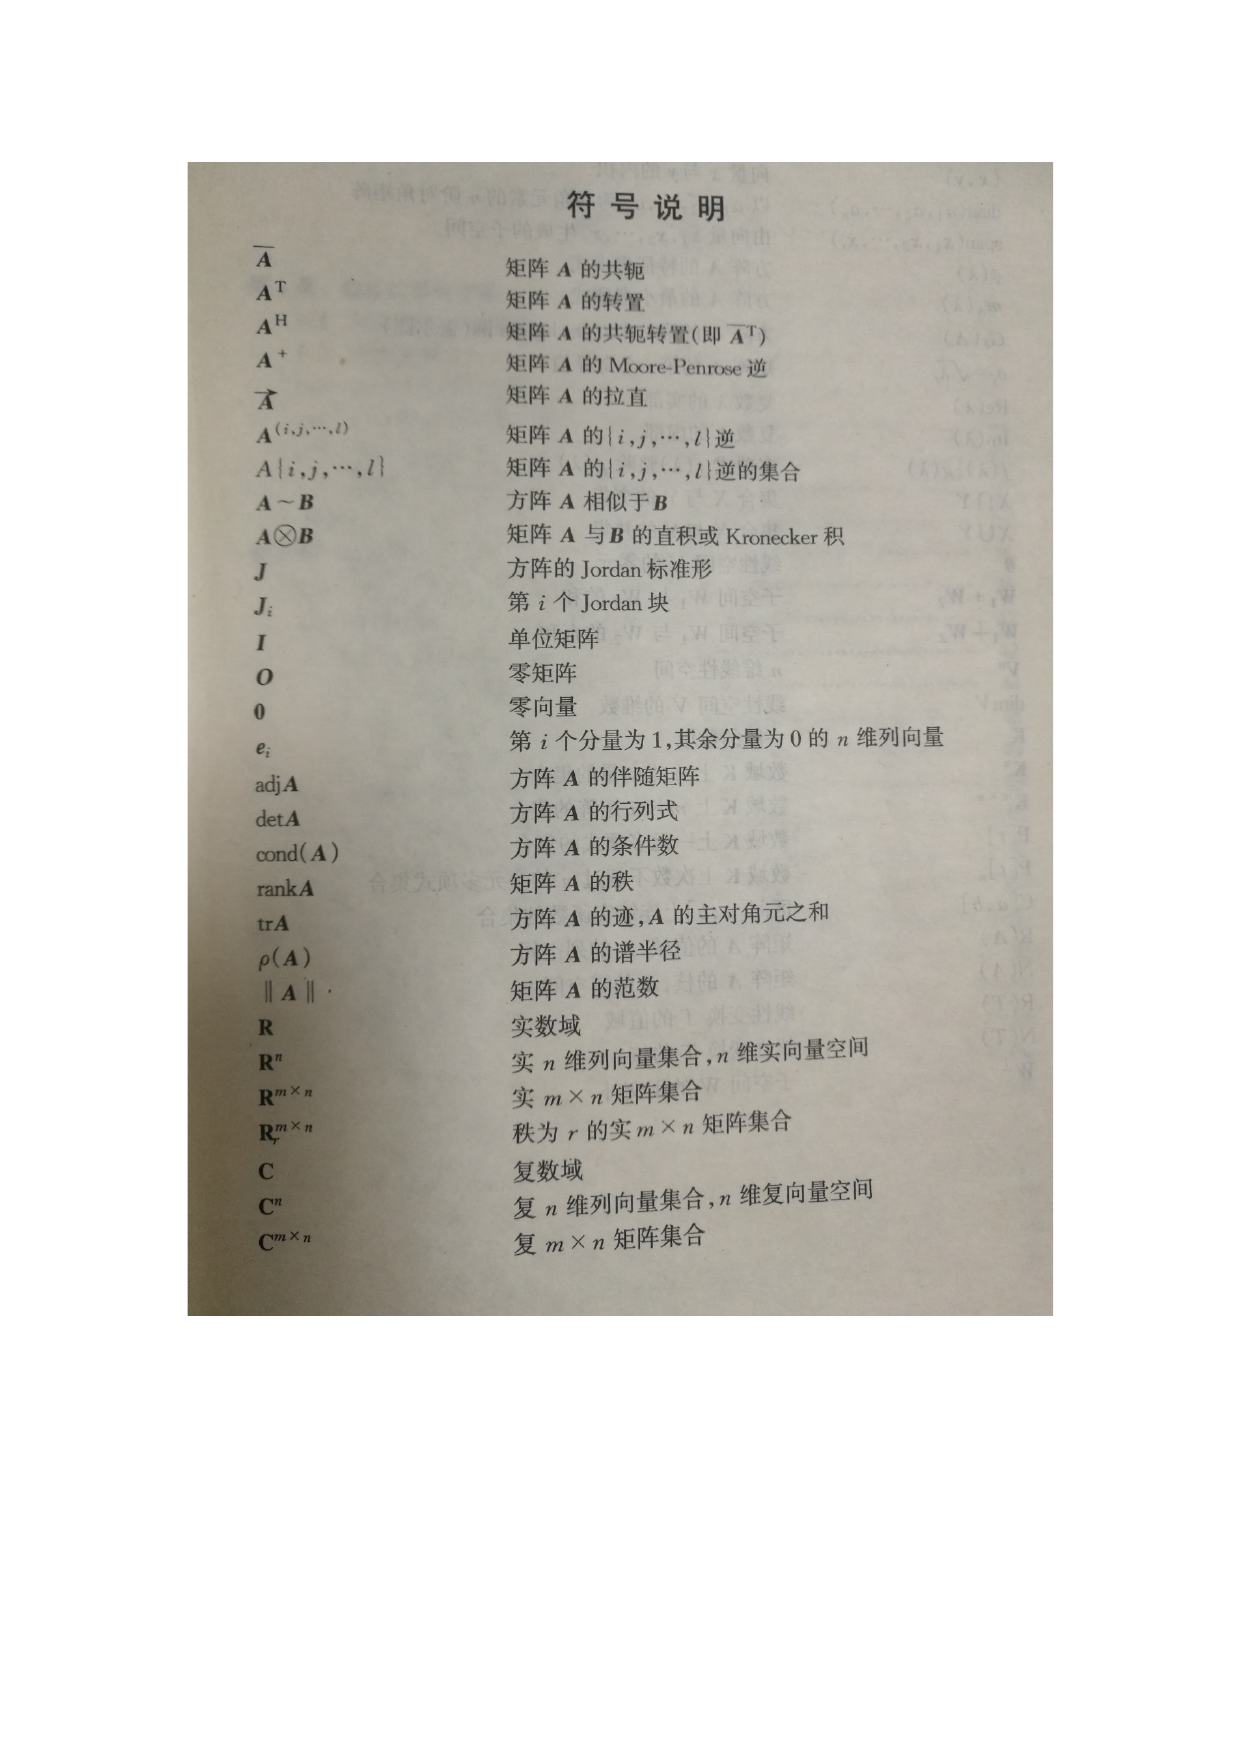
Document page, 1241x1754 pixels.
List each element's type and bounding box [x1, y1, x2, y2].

picture [187, 162, 1054, 1316]
